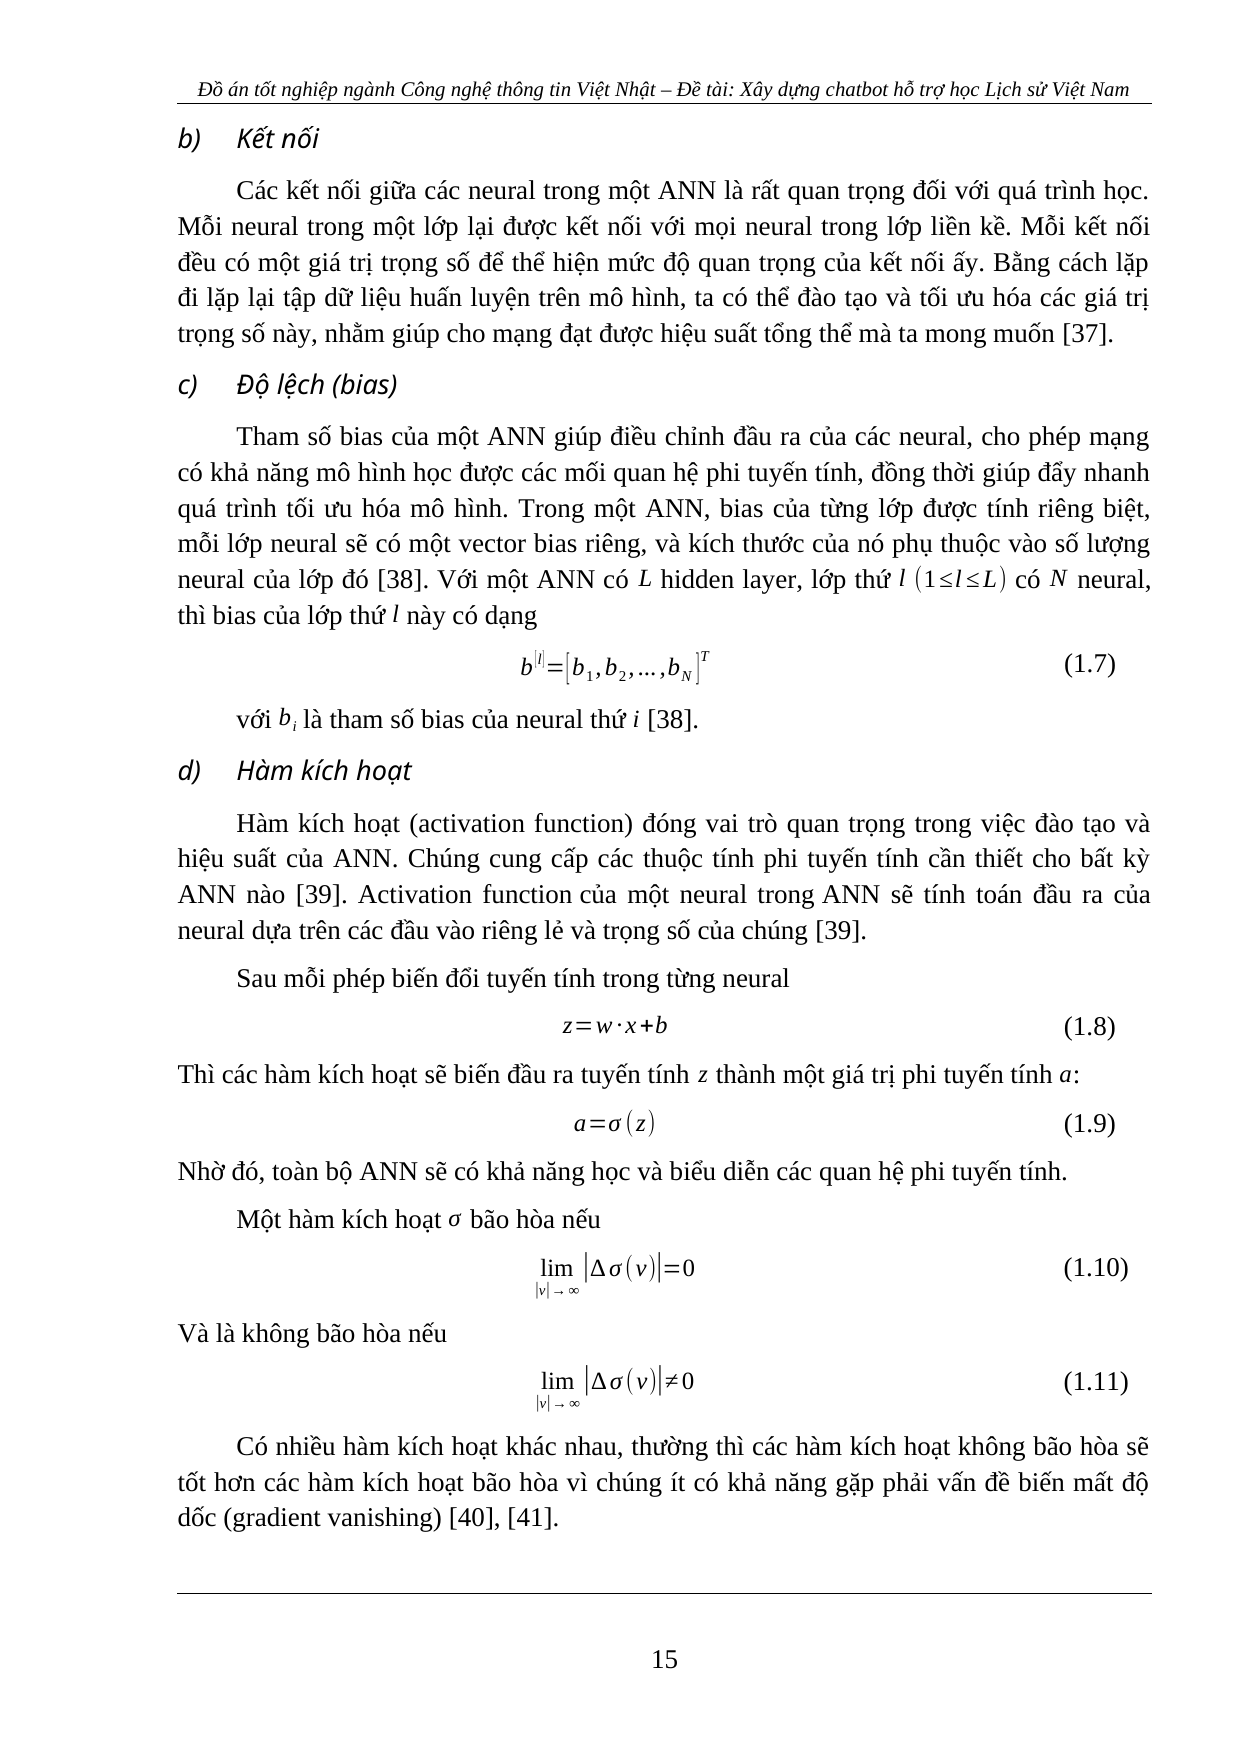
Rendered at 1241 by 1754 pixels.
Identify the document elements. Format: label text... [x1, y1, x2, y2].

text Một hàm kích hoạt bão hòa nếu [177, 1203, 1152, 1234]
text Thì các hàm kích hoạt sẽ biến đầu ra tuyến tính thành một giá trị phi tuyến tính : [177, 1059, 1152, 1090]
subtitle Kết nối [177, 119, 1152, 156]
table_header (1.8) [1053, 1010, 1152, 1046]
text với là tham số bias của neural thứ . [177, 703, 1152, 735]
text Sau mỗi phép biến đổi tuyến tính trong từng neural [177, 962, 1152, 993]
table_header (1.9) [1053, 1107, 1152, 1143]
table_header (1.7) [1053, 647, 1152, 691]
table_header [177, 1010, 1052, 1046]
subtitle Hàm kích hoạt [177, 752, 1152, 789]
subtitle Độ lệch (bias) [177, 366, 1152, 402]
text Các kết nối giữa các neural trong một ANN là rất quan trọng đối với quá trình học. Mỗi neural trong một lớp lại được kết nối với mọi neural trong lớp liền kề. Mỗi kết nối đều có một giá trị trọng số để thể hiện mức độ quan trọng của kết nối ấy. Bằng cách lặp đi lặp lại tập dữ liệu huấn luyện trên mô hình, ta có thể đào tạo và tối ưu hóa các giá trị trọng số này, nhằm giúp cho mạng đạt được hiệu suất tổng thể mà ta mong muốn . [177, 174, 1152, 348]
text Và là không bão hòa nếu [177, 1317, 1152, 1348]
table_header [177, 647, 1053, 691]
text Tham số bias của một ANN giúp điều chỉnh đầu ra của các neural, cho phép mạng có khả năng mô hình học được các mối quan hệ phi tuyến tính, đồng thời giúp đẩy nhanh quá trình tối ưu hóa mô hình. Trong một ANN, bias của từng lớp được tính riêng biệt, mỗi lớp neural sẽ có một vector bias riêng, và kích thước của nó phụ thuộc vào số lượng neural của lớp đó . Với một ANN có hidden layer, lớp thứ có neural, thì bias của lớp thứ này có dạng [177, 420, 1152, 630]
table_header (1.11) [1052, 1365, 1152, 1417]
table_header [177, 1252, 1052, 1304]
table_header (1.10) [1052, 1252, 1152, 1304]
text Có nhiều hàm kích hoạt khác nhau, thường thì các hàm kích hoạt không bão hòa sẽ tốt hơn các hàm kích hoạt bão hòa vì chúng ít có khả năng gặp phải vấn đề biến mất độ dốc (gradient vanishing) . [177, 1430, 1152, 1533]
table_header [177, 1365, 1052, 1417]
text Nhờ đó, toàn bộ ANN sẽ có khả năng học và biểu diễn các quan hệ phi tuyến tính. [177, 1155, 1152, 1186]
table_header [177, 1107, 1052, 1143]
text Hàm kích hoạt (activation function) đóng vai trò quan trọng trong việc đào tạo và hiệu suất của ANN. Chúng cung cấp các thuộc tính phi tuyến tính cần thiết cho bất kỳ ANN nào . Activation function của một neural trong ANN sẽ tính toán đầu ra của neural dựa trên các đầu vào riêng lẻ và trọng số của chúng . [177, 807, 1152, 945]
